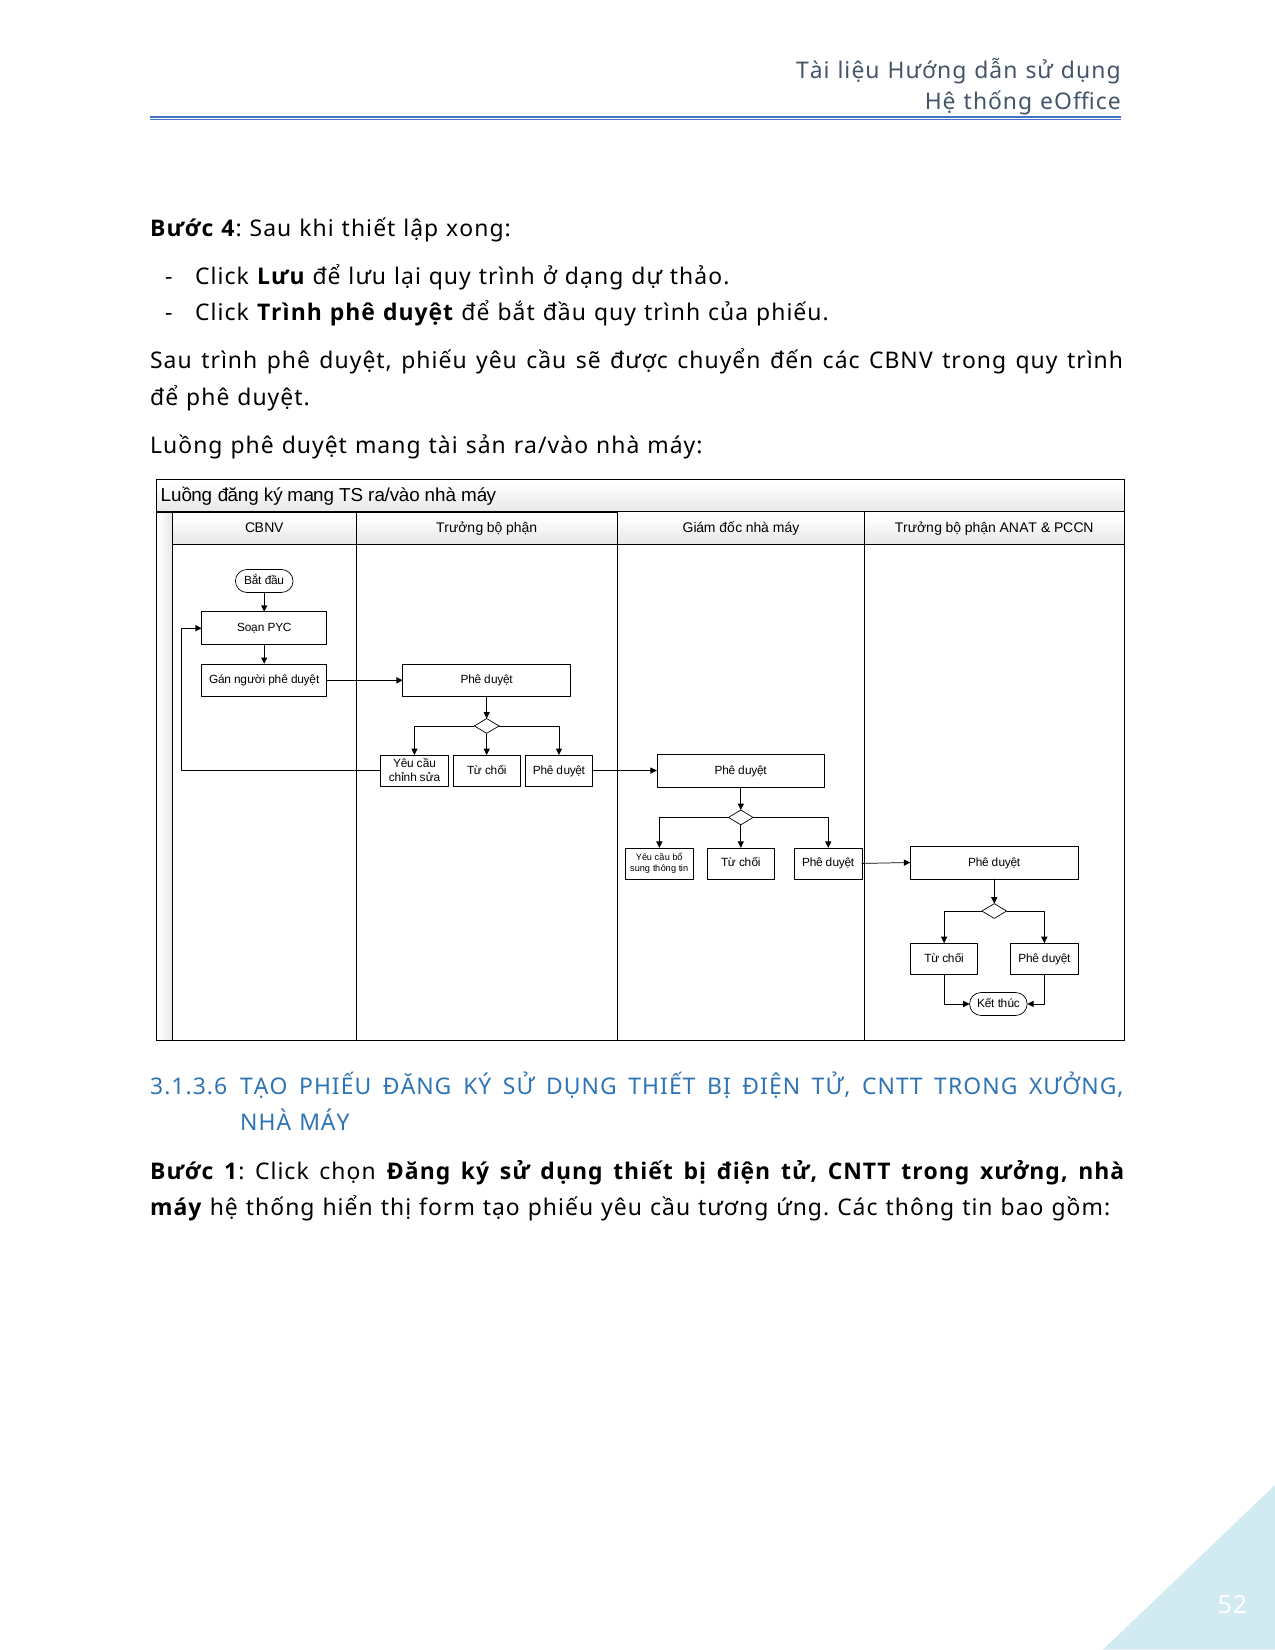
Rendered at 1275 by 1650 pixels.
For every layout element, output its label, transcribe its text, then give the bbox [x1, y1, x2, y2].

text Bước 1: Click chọn Đăng ký sử dụng thiết bị điện tử, CNTT trong xưởng, nhà máy hệ thống hiển thị form tạo phiếu yêu cầu tương ứng. Các thông tin bao gồm: [150, 1155, 1125, 1222]
text Luồng phê duyệt mang tài sản ra/vào nhà máy: [150, 429, 1125, 460]
list Click Trình phê duyệt để bắt đầu quy trình của phiếu. [165, 296, 1125, 327]
text Sau trình phê duyệt, phiếu yêu cầu sẽ được chuyển đến các CBNV trong quy trình để phê duyệt. [150, 344, 1125, 412]
subtitle Tạo phiếu Đăng ký sử dụng thiết bị điện tử, CNTT trong xưởng, nhà máy [150, 1070, 1125, 1137]
text Bước 4: Sau khi thiết lập xong: [150, 212, 1125, 243]
list Click Lưu để lưu lại quy trình ở dạng dự thảo. [165, 260, 1125, 291]
